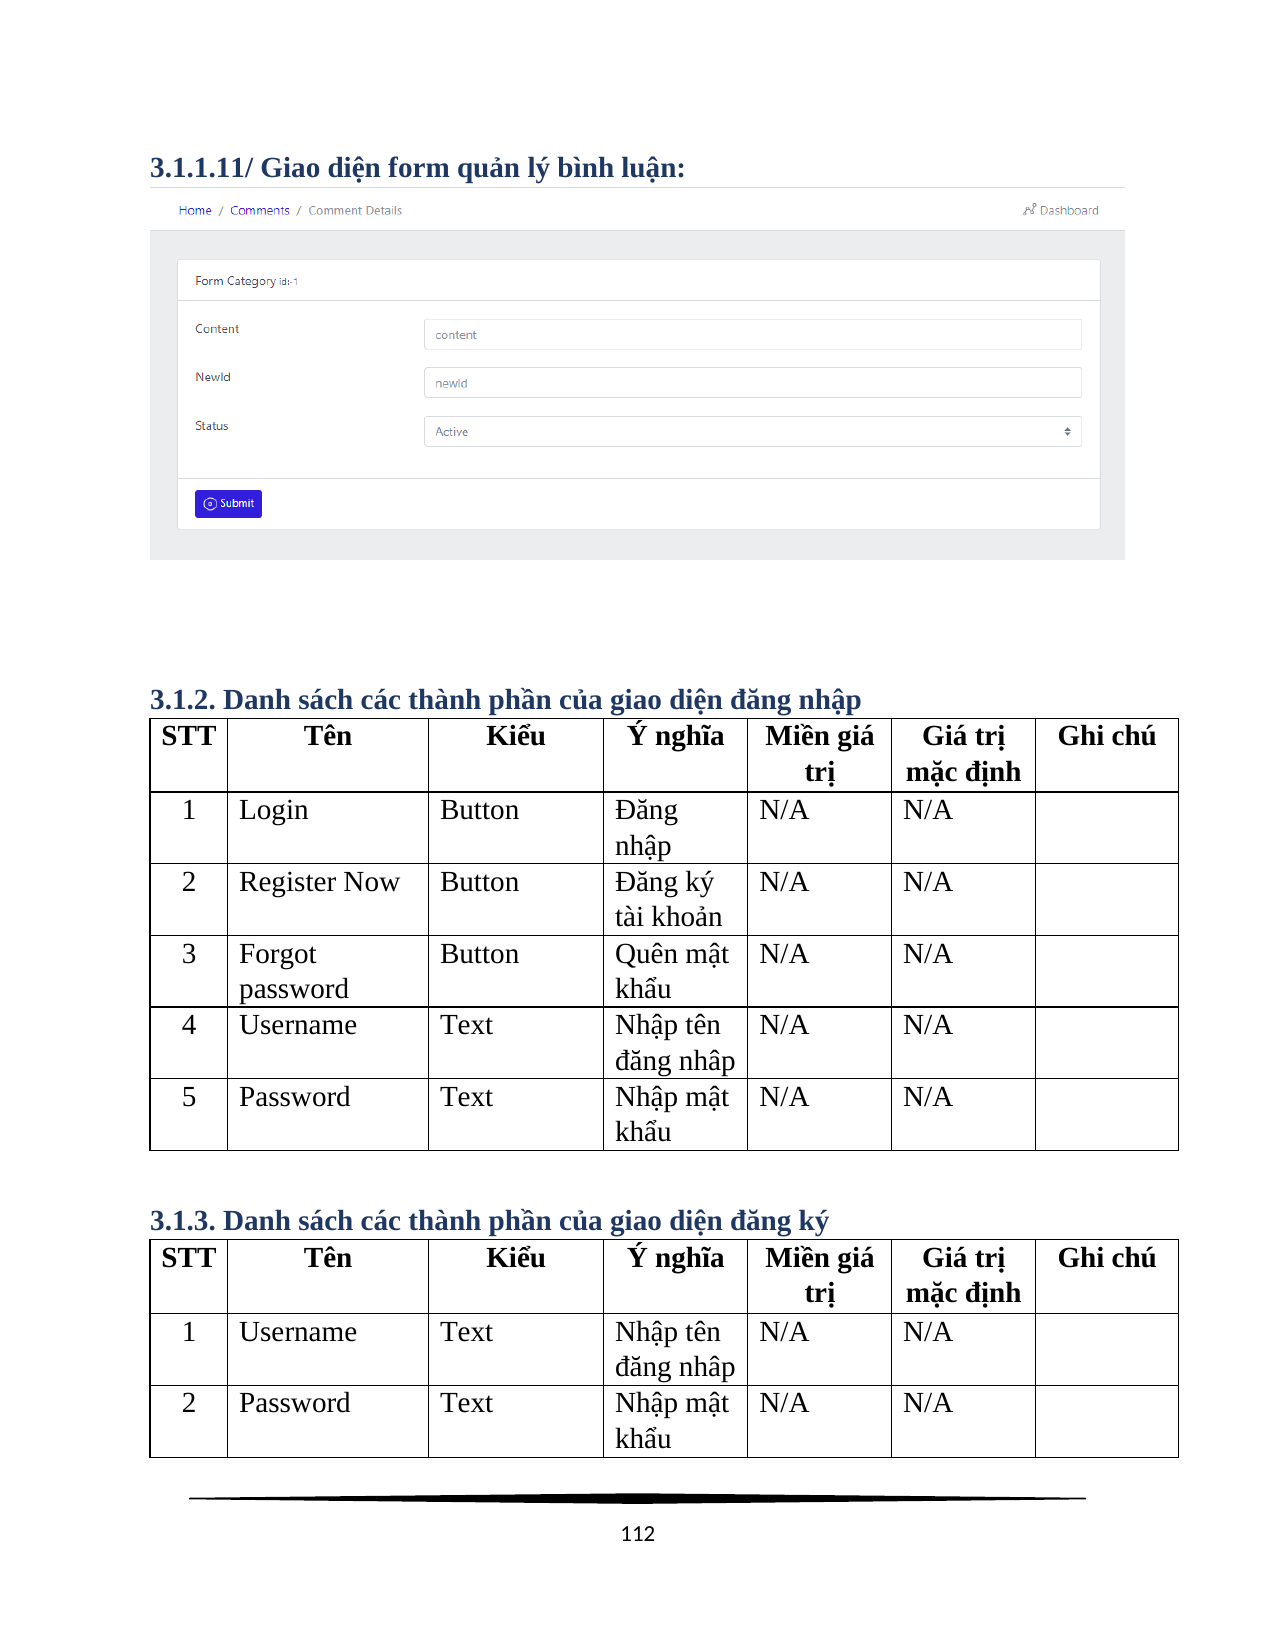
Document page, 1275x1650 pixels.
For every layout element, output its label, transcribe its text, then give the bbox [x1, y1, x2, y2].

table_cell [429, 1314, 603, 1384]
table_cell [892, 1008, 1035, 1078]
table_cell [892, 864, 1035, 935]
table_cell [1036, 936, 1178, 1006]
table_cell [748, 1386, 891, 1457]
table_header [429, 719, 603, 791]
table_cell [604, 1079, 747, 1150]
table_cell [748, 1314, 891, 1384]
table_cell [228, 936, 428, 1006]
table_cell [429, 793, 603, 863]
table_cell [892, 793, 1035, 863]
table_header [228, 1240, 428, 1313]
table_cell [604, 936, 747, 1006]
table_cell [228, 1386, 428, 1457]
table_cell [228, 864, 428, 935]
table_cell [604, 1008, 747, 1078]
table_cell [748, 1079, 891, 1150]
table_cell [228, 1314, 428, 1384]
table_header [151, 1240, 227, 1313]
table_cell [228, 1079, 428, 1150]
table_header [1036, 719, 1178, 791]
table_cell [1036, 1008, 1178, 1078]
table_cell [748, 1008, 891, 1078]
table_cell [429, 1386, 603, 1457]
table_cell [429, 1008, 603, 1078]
subtitle 3.1.3. Danh sách các thành phần của giao diện đăng ký [150, 1203, 1125, 1237]
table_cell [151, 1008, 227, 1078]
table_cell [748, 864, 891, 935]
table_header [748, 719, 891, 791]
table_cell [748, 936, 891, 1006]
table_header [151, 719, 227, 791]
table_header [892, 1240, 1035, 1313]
subtitle 3.1.1.11/ Giao diện form quản lý bình luận: [150, 150, 1125, 183]
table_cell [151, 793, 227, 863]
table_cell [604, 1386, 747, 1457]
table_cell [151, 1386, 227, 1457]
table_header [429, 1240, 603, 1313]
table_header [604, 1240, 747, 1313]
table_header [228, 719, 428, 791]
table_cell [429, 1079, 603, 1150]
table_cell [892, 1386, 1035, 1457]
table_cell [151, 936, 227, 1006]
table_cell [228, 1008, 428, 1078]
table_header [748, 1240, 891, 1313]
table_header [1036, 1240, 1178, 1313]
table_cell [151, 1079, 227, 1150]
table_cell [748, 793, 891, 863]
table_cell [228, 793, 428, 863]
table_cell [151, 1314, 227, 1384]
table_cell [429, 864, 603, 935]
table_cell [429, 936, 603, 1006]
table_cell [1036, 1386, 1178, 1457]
subtitle 3.1.2. Danh sách các thành phần của giao diện đăng nhập [150, 682, 1125, 715]
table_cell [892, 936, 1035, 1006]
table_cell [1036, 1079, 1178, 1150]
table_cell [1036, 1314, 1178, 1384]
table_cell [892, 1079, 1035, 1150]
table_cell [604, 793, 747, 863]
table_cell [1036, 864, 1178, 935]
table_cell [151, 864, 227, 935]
picture [150, 185, 1125, 560]
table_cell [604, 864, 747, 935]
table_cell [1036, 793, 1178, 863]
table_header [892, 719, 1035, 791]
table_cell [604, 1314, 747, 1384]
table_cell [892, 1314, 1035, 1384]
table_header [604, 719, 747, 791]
